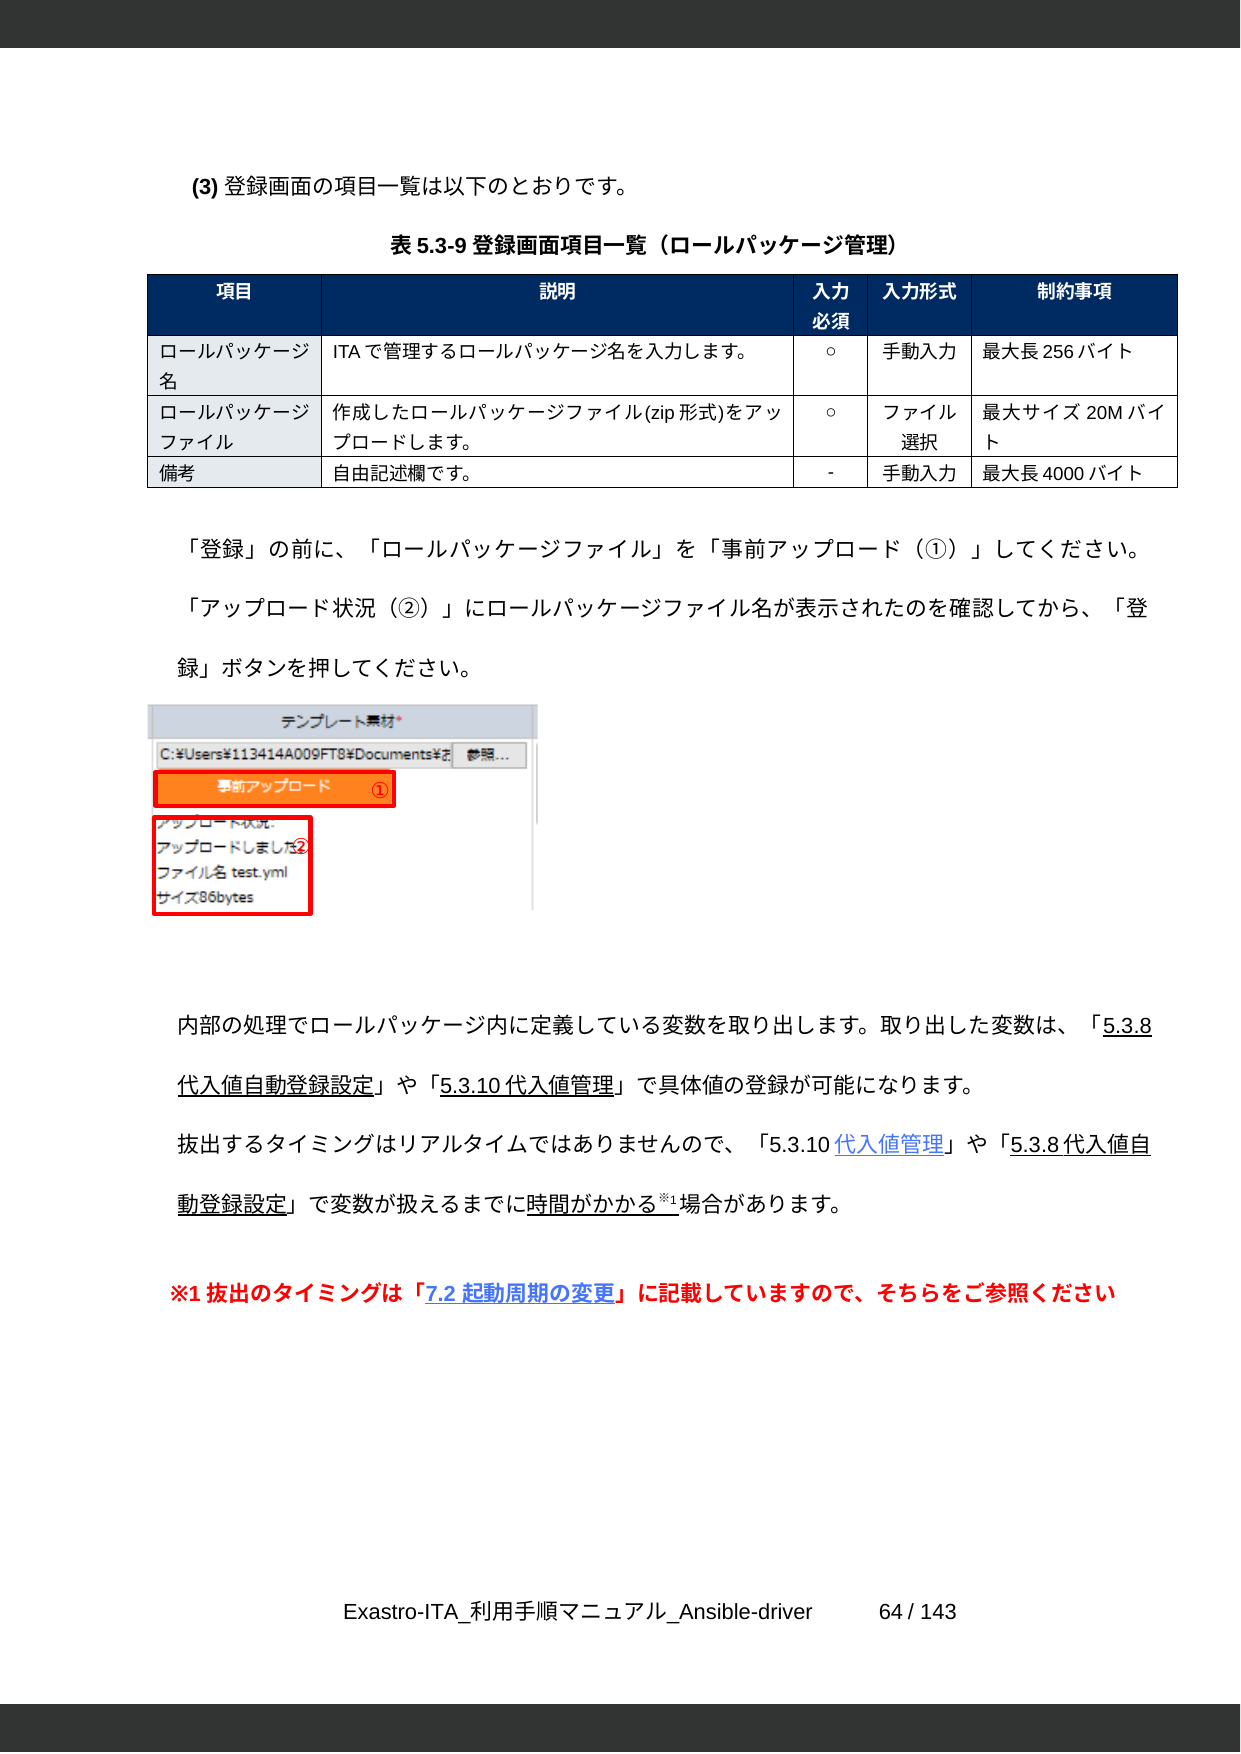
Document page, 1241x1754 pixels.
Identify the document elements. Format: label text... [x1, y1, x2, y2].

table_header 制約事項 [972, 275, 1177, 335]
table_header 入力 必須 [794, 275, 867, 335]
table_cell ロールパッケージファイル [148, 396, 321, 456]
table_cell ○ [794, 336, 867, 395]
text (3) 登録画面の項目一覧は以下のとおりです。 [148, 155, 1152, 214]
table_cell ITAで管理するロールパッケージ名を入力します。 [322, 336, 793, 395]
picture [147, 696, 538, 929]
table_cell ○ [794, 396, 867, 456]
table_header 説明 [322, 275, 793, 335]
table_cell 最大長256バイト [972, 336, 1177, 395]
table_cell 作成したロールパッケージファイル(zip形式)をアップロードします。 [322, 396, 793, 456]
table_cell - [794, 457, 867, 487]
table_cell 手動入力 [868, 336, 971, 395]
text ※1 抜出のタイミングは「7.2 起動周期の変更」に記載していますので、そちらをご参照ください [148, 1262, 1152, 1322]
table_header 入力形式 [868, 275, 971, 335]
table_cell 手動入力 [868, 457, 971, 487]
table_cell 最大サイズ20Mバイト [972, 396, 1177, 456]
text 「登録」の前に、「ロールパッケージファイル」を「事前アップロード（①）」してください。「アップロード状況（②）」にロールパッケージファイル名が表示されたのを確認してから、「登録」ボタンを押してください。 [177, 518, 1152, 696]
table_header 項目 [148, 275, 321, 335]
table_cell ロールパッケージ名 [148, 336, 321, 395]
table_cell 備考 [148, 457, 321, 487]
table_cell 最大長4000バイト [972, 457, 1177, 487]
picture [0, 0, 1241, 48]
text 抜出するタイミングはリアルタイムではありませんので、「5.3.10代入値管理」や「5.3.8代入値自動登録設定」で変数が扱えるまでに時間がかかる※1場合があります。 [177, 1113, 1152, 1233]
text 表 5.3-9 登録画面項目一覧（ロールパッケージ管理） [148, 214, 1152, 274]
text 内部の処理でロールパッケージ内に定義している変数を取り出します。取り出した変数は、「5.3.8代入値自動登録設定」や「5.3.10代入値管理」で具体値の登録が可能になります。 [177, 994, 1152, 1113]
picture [0, 1704, 1241, 1752]
table_cell ファイル選択 [868, 396, 971, 456]
table_cell 自由記述欄です。 [322, 457, 793, 487]
